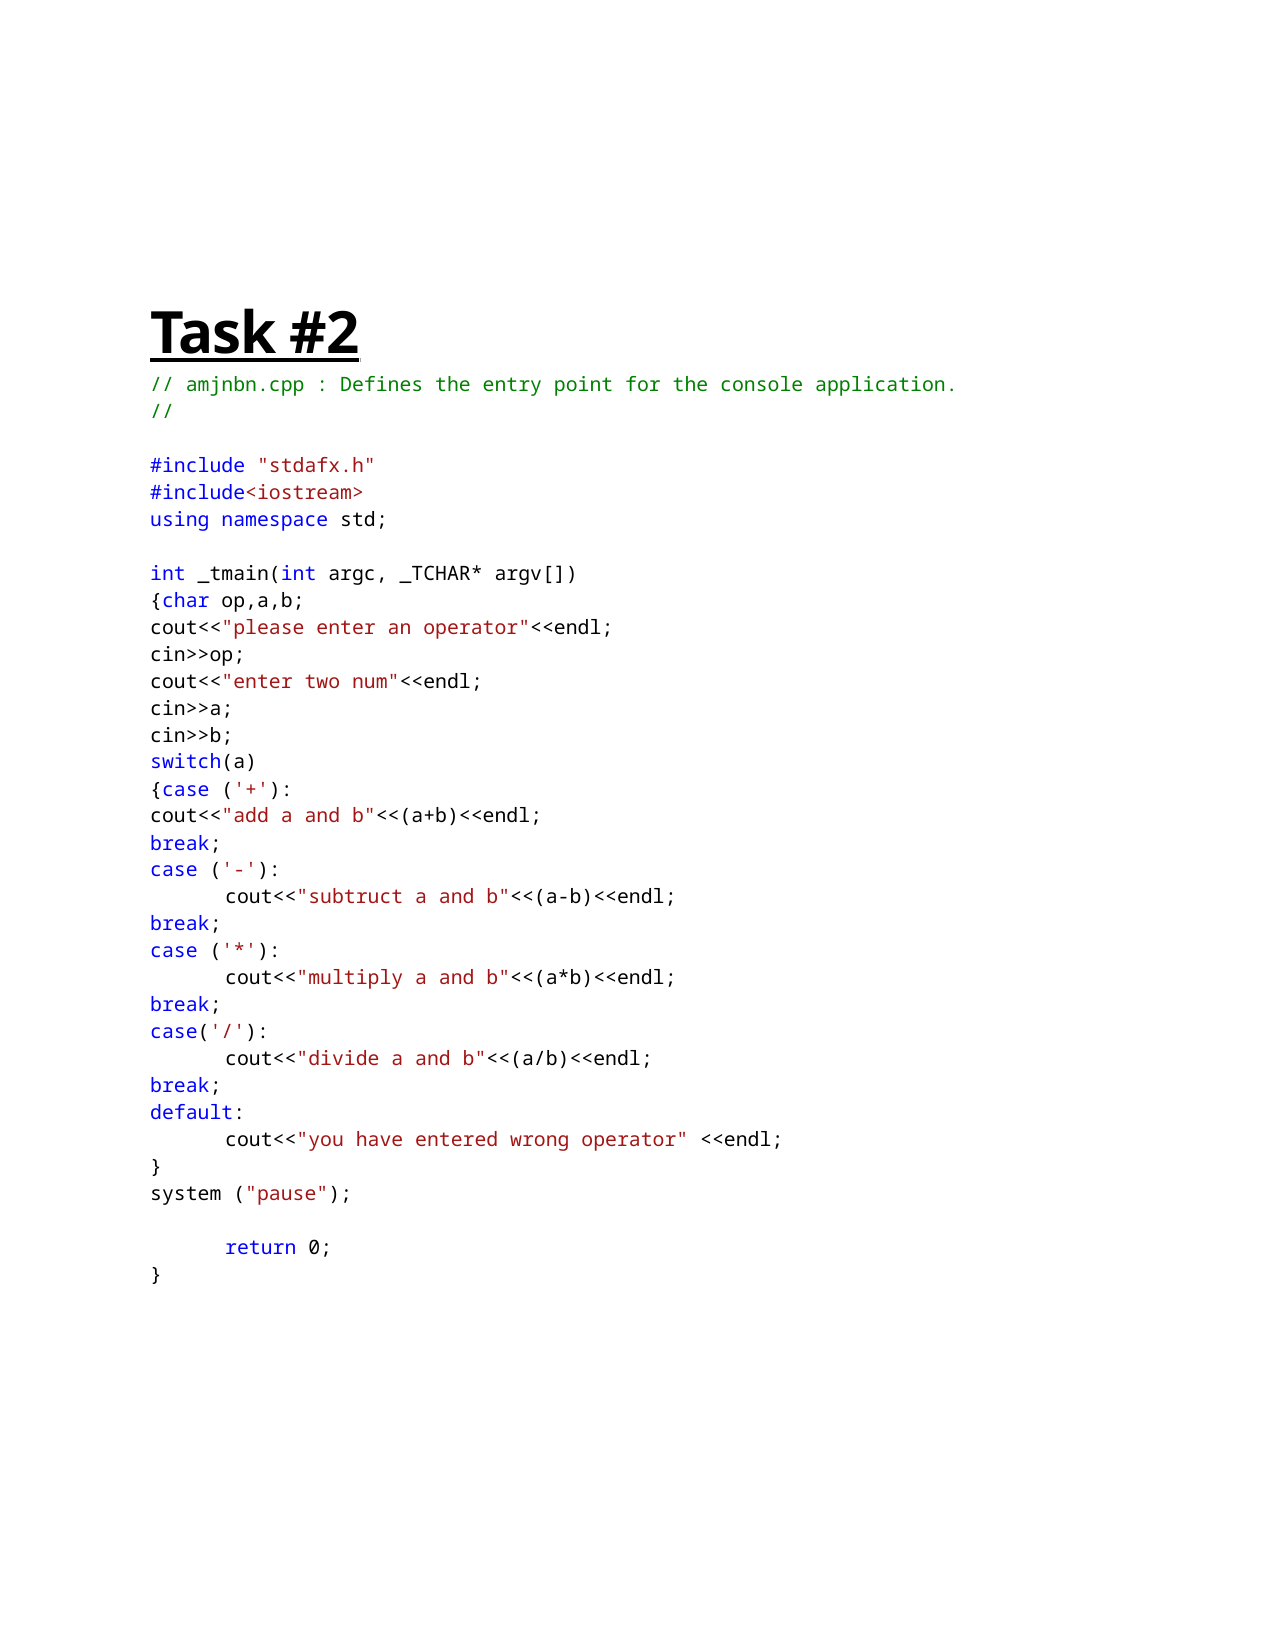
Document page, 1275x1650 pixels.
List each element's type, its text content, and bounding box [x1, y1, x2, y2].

text cout<<"please enter an operator"<<endl; [150, 613, 1125, 640]
text cout<<"multiply a and b"<<(a*b)<<endl; [150, 964, 1125, 991]
text int _tmain(int argc, _TCHAR* argv[]) [150, 559, 1125, 586]
text case ('-'): [150, 856, 1125, 883]
text // amjnbn.cpp : Defines the entry point for the console application. [150, 370, 1125, 397]
text // [150, 397, 1125, 424]
text cout<<"divide a and b"<<(a/b)<<endl; [150, 1044, 1125, 1072]
text cout<<"subtruct a and b"<<(a-b)<<endl; [150, 883, 1125, 910]
text cout<<"you have entered wrong operator" <<endl; [150, 1126, 1125, 1152]
text #include "stdafx.h" [150, 451, 1125, 478]
text break; [150, 910, 1125, 937]
text #include<iostream> [150, 478, 1125, 505]
text {char op,a,b; [150, 586, 1125, 613]
text break; [150, 829, 1125, 856]
text case('/'): [150, 1018, 1125, 1044]
text cout<<"add a and b"<<(a+b)<<endl; [150, 802, 1125, 829]
text {case ('+'): [150, 775, 1125, 802]
title Task #2 [150, 291, 1125, 370]
text break; [150, 1072, 1125, 1098]
text default: [150, 1098, 1125, 1126]
text } [150, 1260, 1125, 1287]
text break; [150, 991, 1125, 1018]
text switch(a) [150, 748, 1125, 775]
text } [150, 1152, 1125, 1179]
text cout<<"enter two num"<<endl; [150, 667, 1125, 694]
text case ('*'): [150, 937, 1125, 964]
text return 0; [150, 1233, 1125, 1260]
text system ("pause"); [150, 1179, 1125, 1206]
text using namespace std; [150, 505, 1125, 532]
text cin>>a; [150, 694, 1125, 721]
text cin>>op; [150, 640, 1125, 667]
text cin>>b; [150, 721, 1125, 748]
